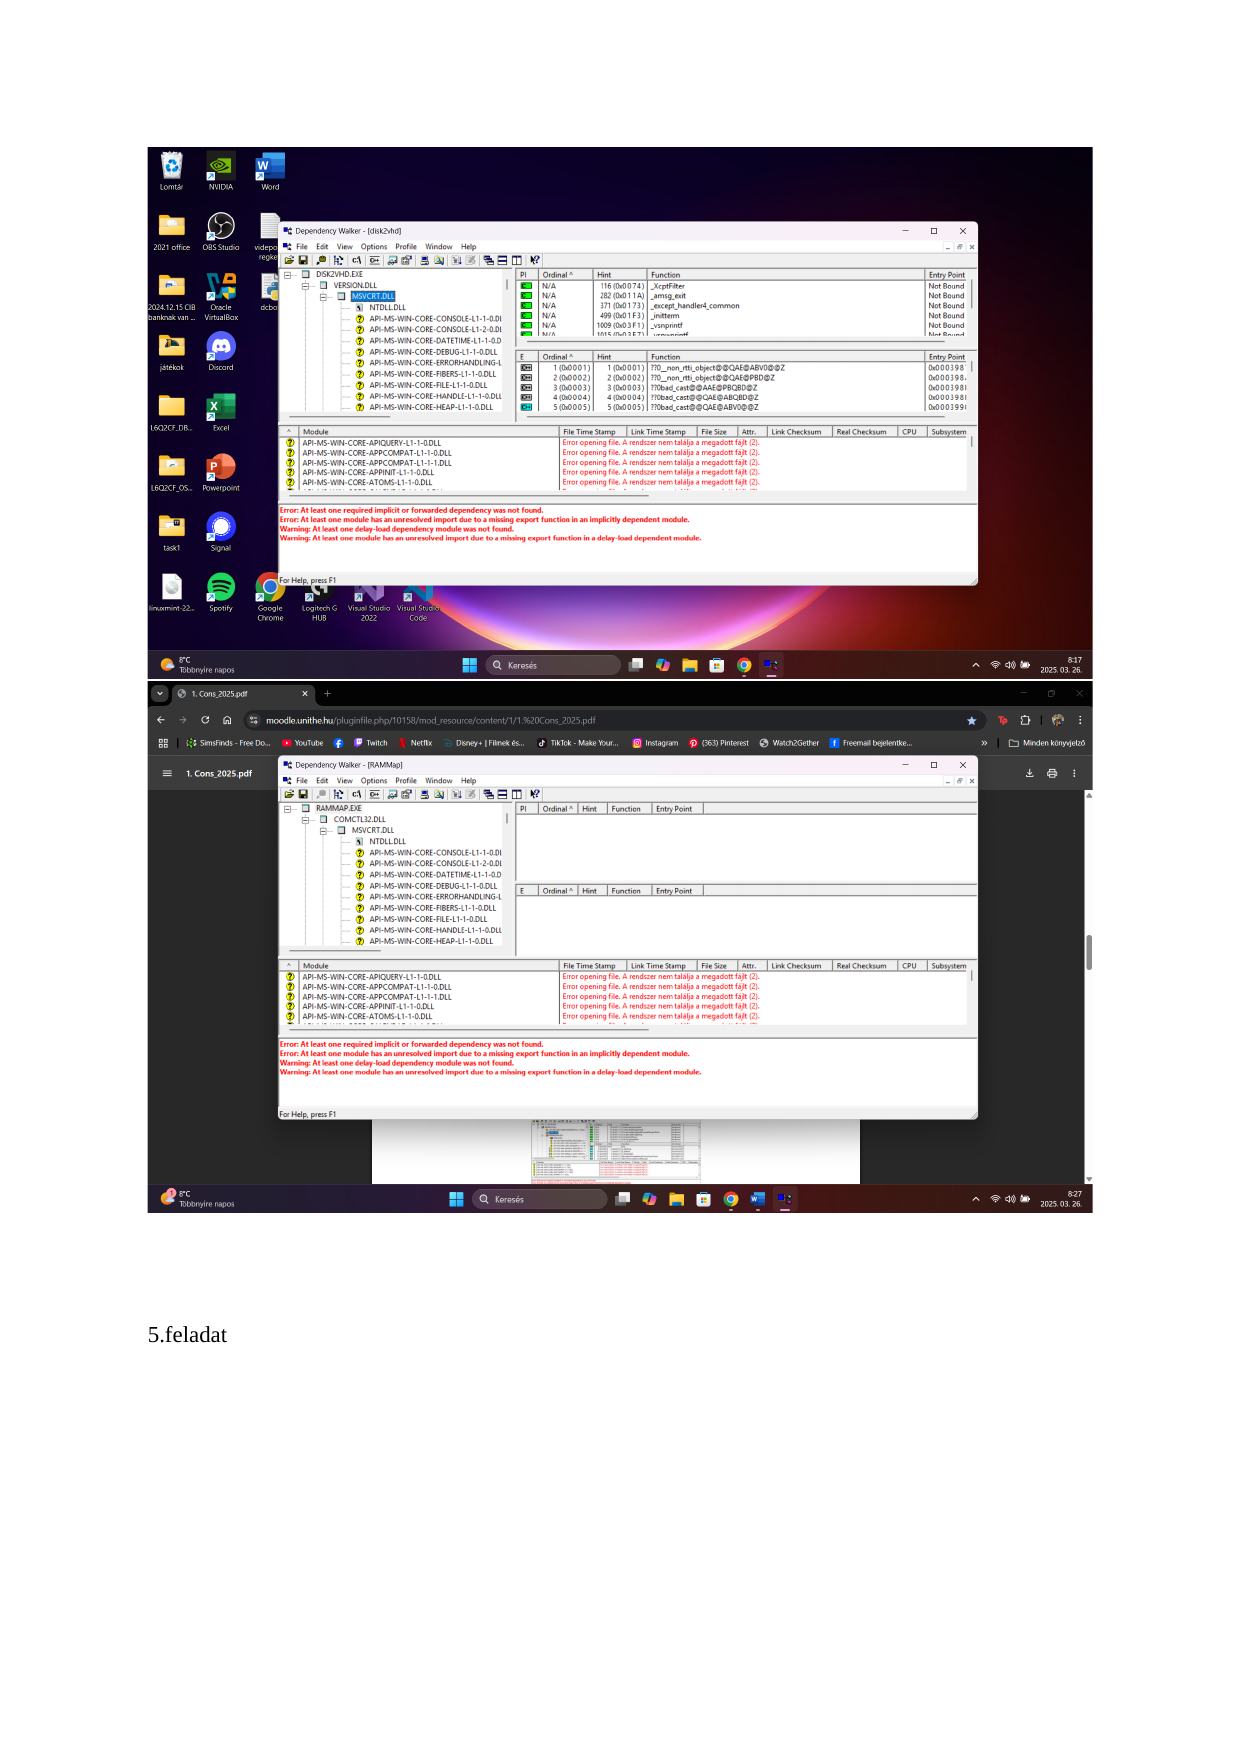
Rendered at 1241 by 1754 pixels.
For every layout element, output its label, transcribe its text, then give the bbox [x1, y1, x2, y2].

picture [147, 681, 1093, 1213]
text 5.feladat [148, 1322, 1093, 1348]
picture [147, 147, 1093, 679]
